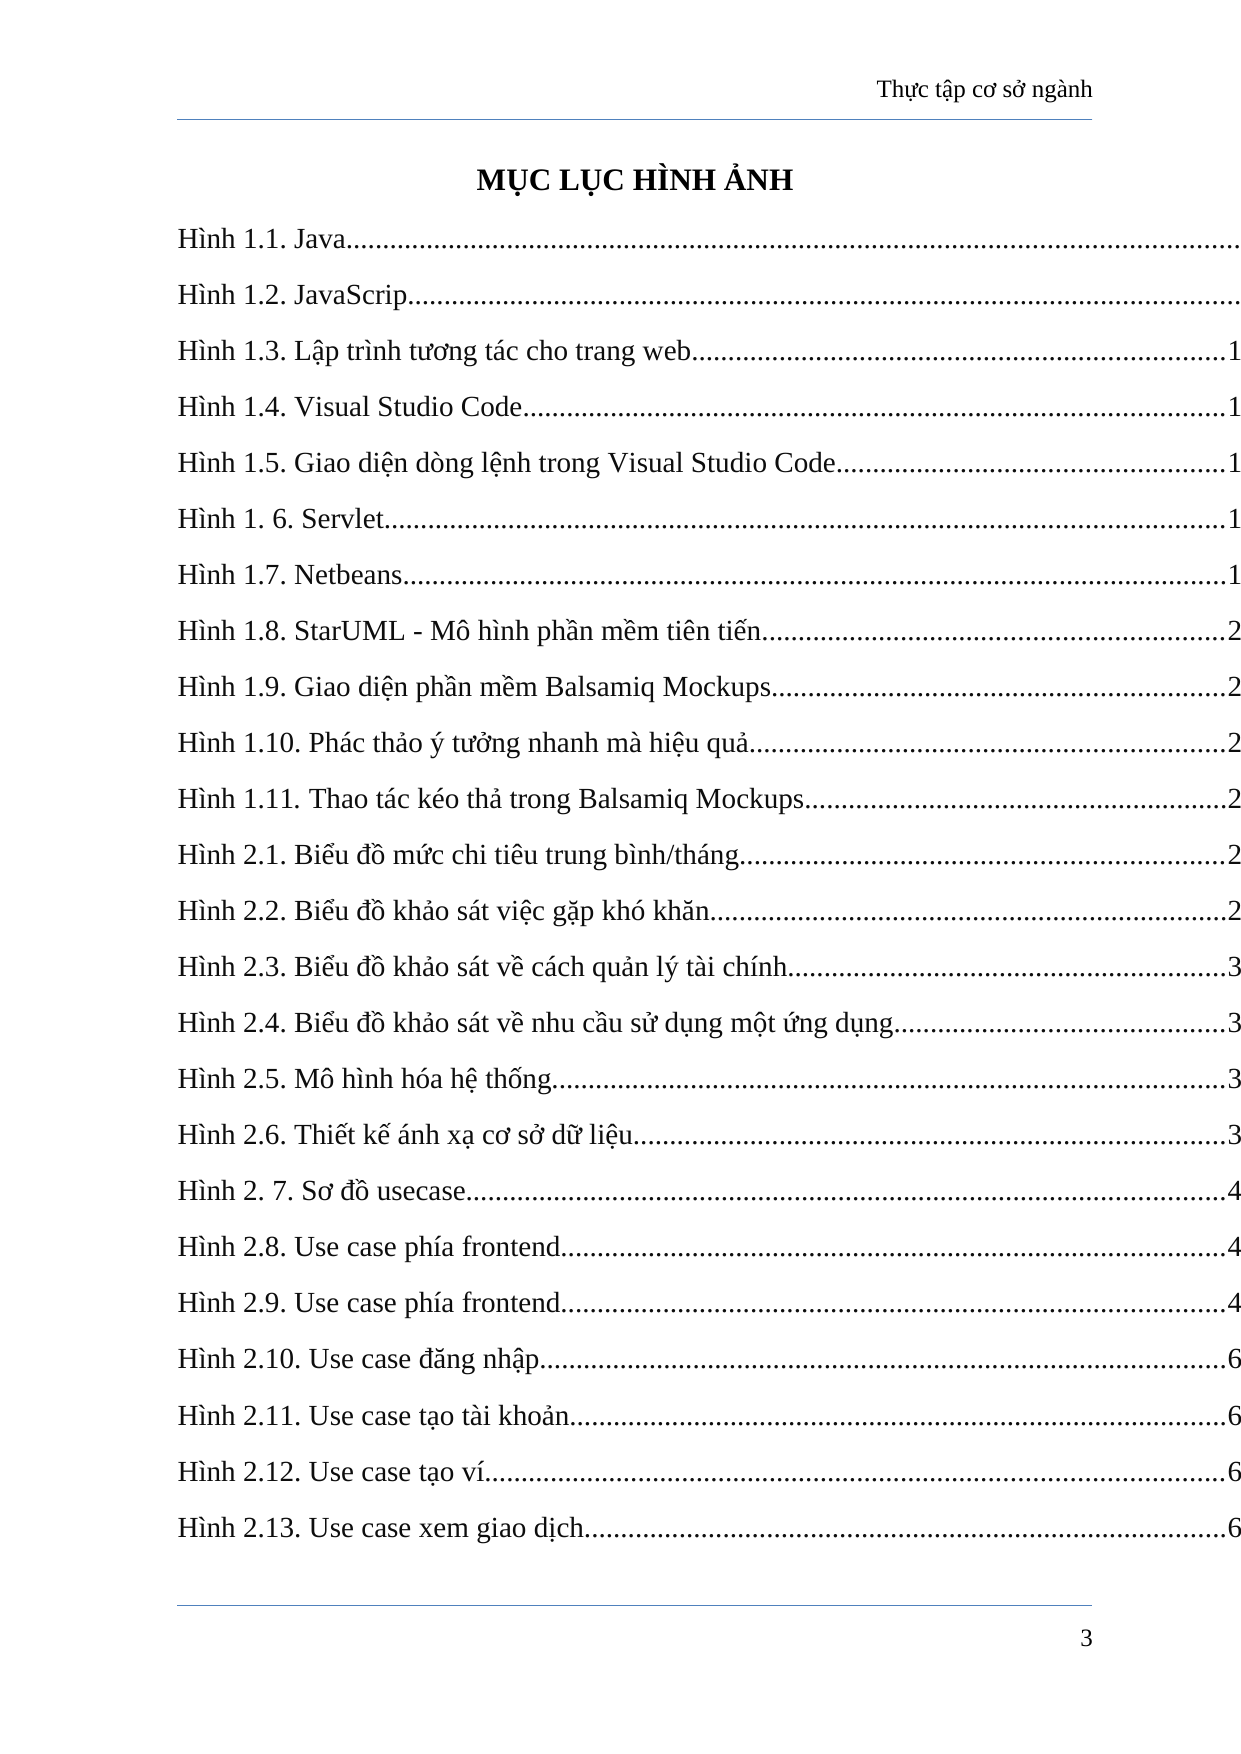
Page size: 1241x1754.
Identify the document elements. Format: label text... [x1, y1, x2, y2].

text Hình 1.10. Phác thảo ý tưởng nhanh mà hiệu quả 25 [177, 725, 1092, 759]
text Hình 2.3. Biểu đồ khảo sát về cách quản lý tài chính 30 [177, 949, 1092, 983]
text Hình 2.11. Use case tạo tài khoản 63 [177, 1398, 1092, 1431]
text Hình 1.2. JavaScrip 9 [177, 277, 1092, 310]
text Hình 1.9. Giao diện phần mềm Balsamiq Mockups 24 [177, 669, 1092, 703]
text Hình 1.5. Giao diện dòng lệnh trong Visual Studio Code 15 [177, 445, 294, 478]
text Hình 1.11. Thao tác kéo thả trong Balsamiq Mockups 25 [177, 781, 1092, 815]
text Hình 1.3. Lập trình tương tác cho trang web 11 [177, 333, 1092, 366]
text Hình 1.4. Visual Studio Code 14 [522, 389, 1092, 422]
text Hình 2.12. Use case tạo ví 64 [177, 1454, 1092, 1487]
text Hình 2.6. Thiết kế ánh xạ cơ sở dữ liệu 39 [177, 1117, 1092, 1151]
text Hình 1.4. Visual Studio Code 14 [177, 389, 294, 422]
text Hình 2. 7. Sơ đồ usecase 41 [177, 1173, 1092, 1207]
text Hình 1. 6. Servlet 17 [177, 501, 1092, 534]
text Hình 1.5. Giao diện dòng lệnh trong Visual Studio Code 15 [836, 445, 1092, 478]
text Hình 2.4. Biểu đồ khảo sát về nhu cầu sử dụng một ứng dụng 31 [177, 1005, 1092, 1039]
text Hình 2.10. Use case đăng nhập 63 [177, 1342, 1092, 1375]
text Hình 2.2. Biểu đồ khảo sát việc gặp khó khăn 29 [177, 893, 1092, 927]
text Hình 2.8. Use case phía frontend 42 [177, 1229, 1092, 1263]
text Hình 1.1. Java 7 [177, 221, 1092, 254]
text Hình 1.7. Netbeans 19 [177, 557, 1092, 591]
text Hình 2.5. Mô hình hóa hệ thống 36 [177, 1061, 1092, 1095]
text Hình 2.1. Biểu đồ mức chi tiêu trung bình/tháng 27 [177, 837, 1092, 871]
text Hình 2.13. Use case xem giao dịch 64 [177, 1510, 1092, 1543]
text Hình 2.9. Use case phía frontend 43 [177, 1286, 1092, 1319]
subtitle MỤC LỤC HÌNH ẢNH [177, 162, 1092, 197]
text Hình 1.8. StarUML - Mô hình phần mềm tiên tiến 21 [177, 613, 1092, 647]
